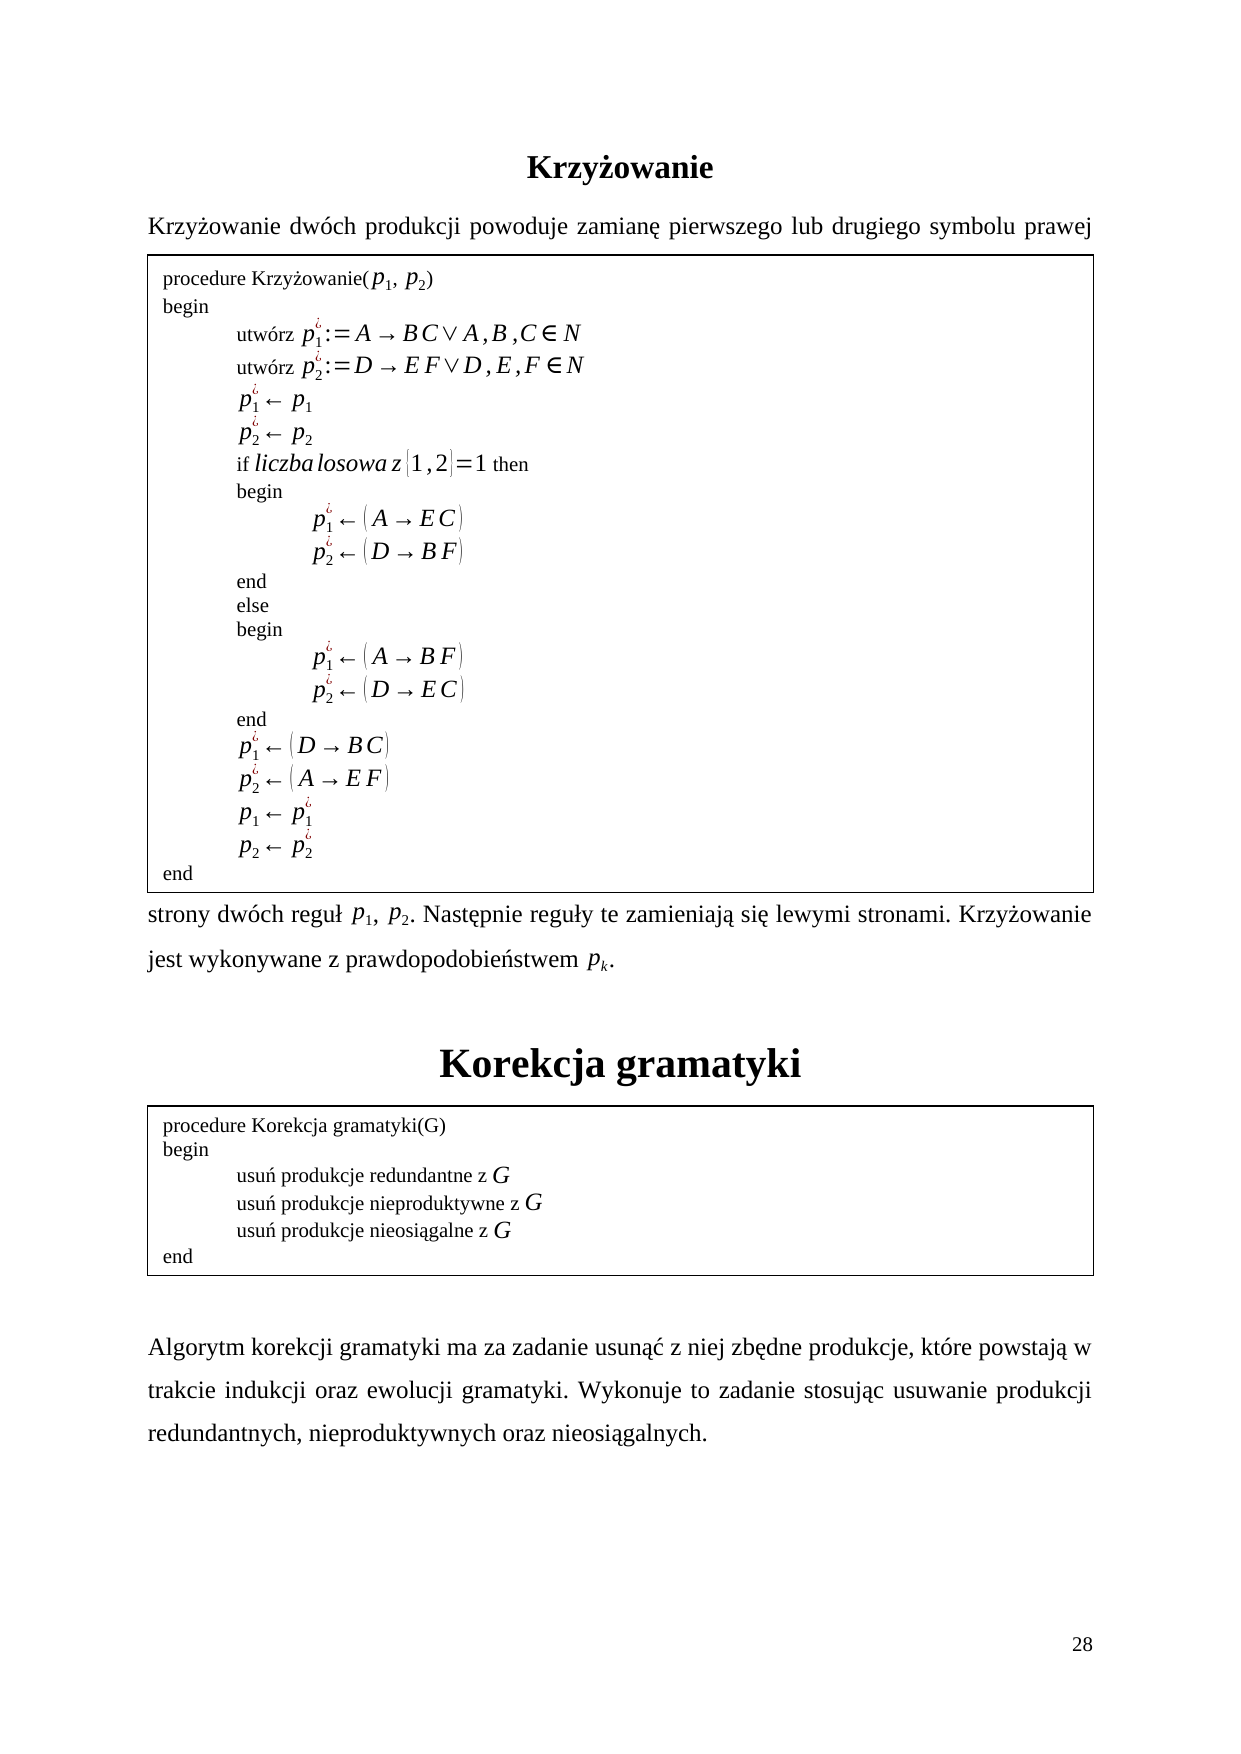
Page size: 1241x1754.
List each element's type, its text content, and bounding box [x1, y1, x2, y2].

text Algorytm korekcji gramatyki ma za zadanie usunąć z niej zbędne produkcje, które powstają w trakcie indukcji oraz ewolucji gramatyki. Wykonuje to zadanie stosując usuwanie produkcji redundantnych, nieproduktywnych oraz nieosiągalnych. [148, 1276, 1093, 1447]
text Korekcja gramatyki [148, 1039, 1093, 1087]
text Krzyżowanie [148, 148, 1093, 186]
text Krzyżowanie dwóch produkcji powoduje zamianę pierwszego lub drugiego symbolu prawej strony dwóch reguł , . Następnie reguły te zamieniają się lewymi stronami. Krzyżowanie jest wykonywane z prawdopodobieństwem . [148, 211, 1093, 254]
text Krzyżowanie dwóch produkcji powoduje zamianę pierwszego lub drugiego symbolu prawej strony dwóch reguł , . Następnie reguły te zamieniają się lewymi stronami. Krzyżowanie jest wykonywane z prawdopodobieństwem . [148, 893, 1093, 974]
